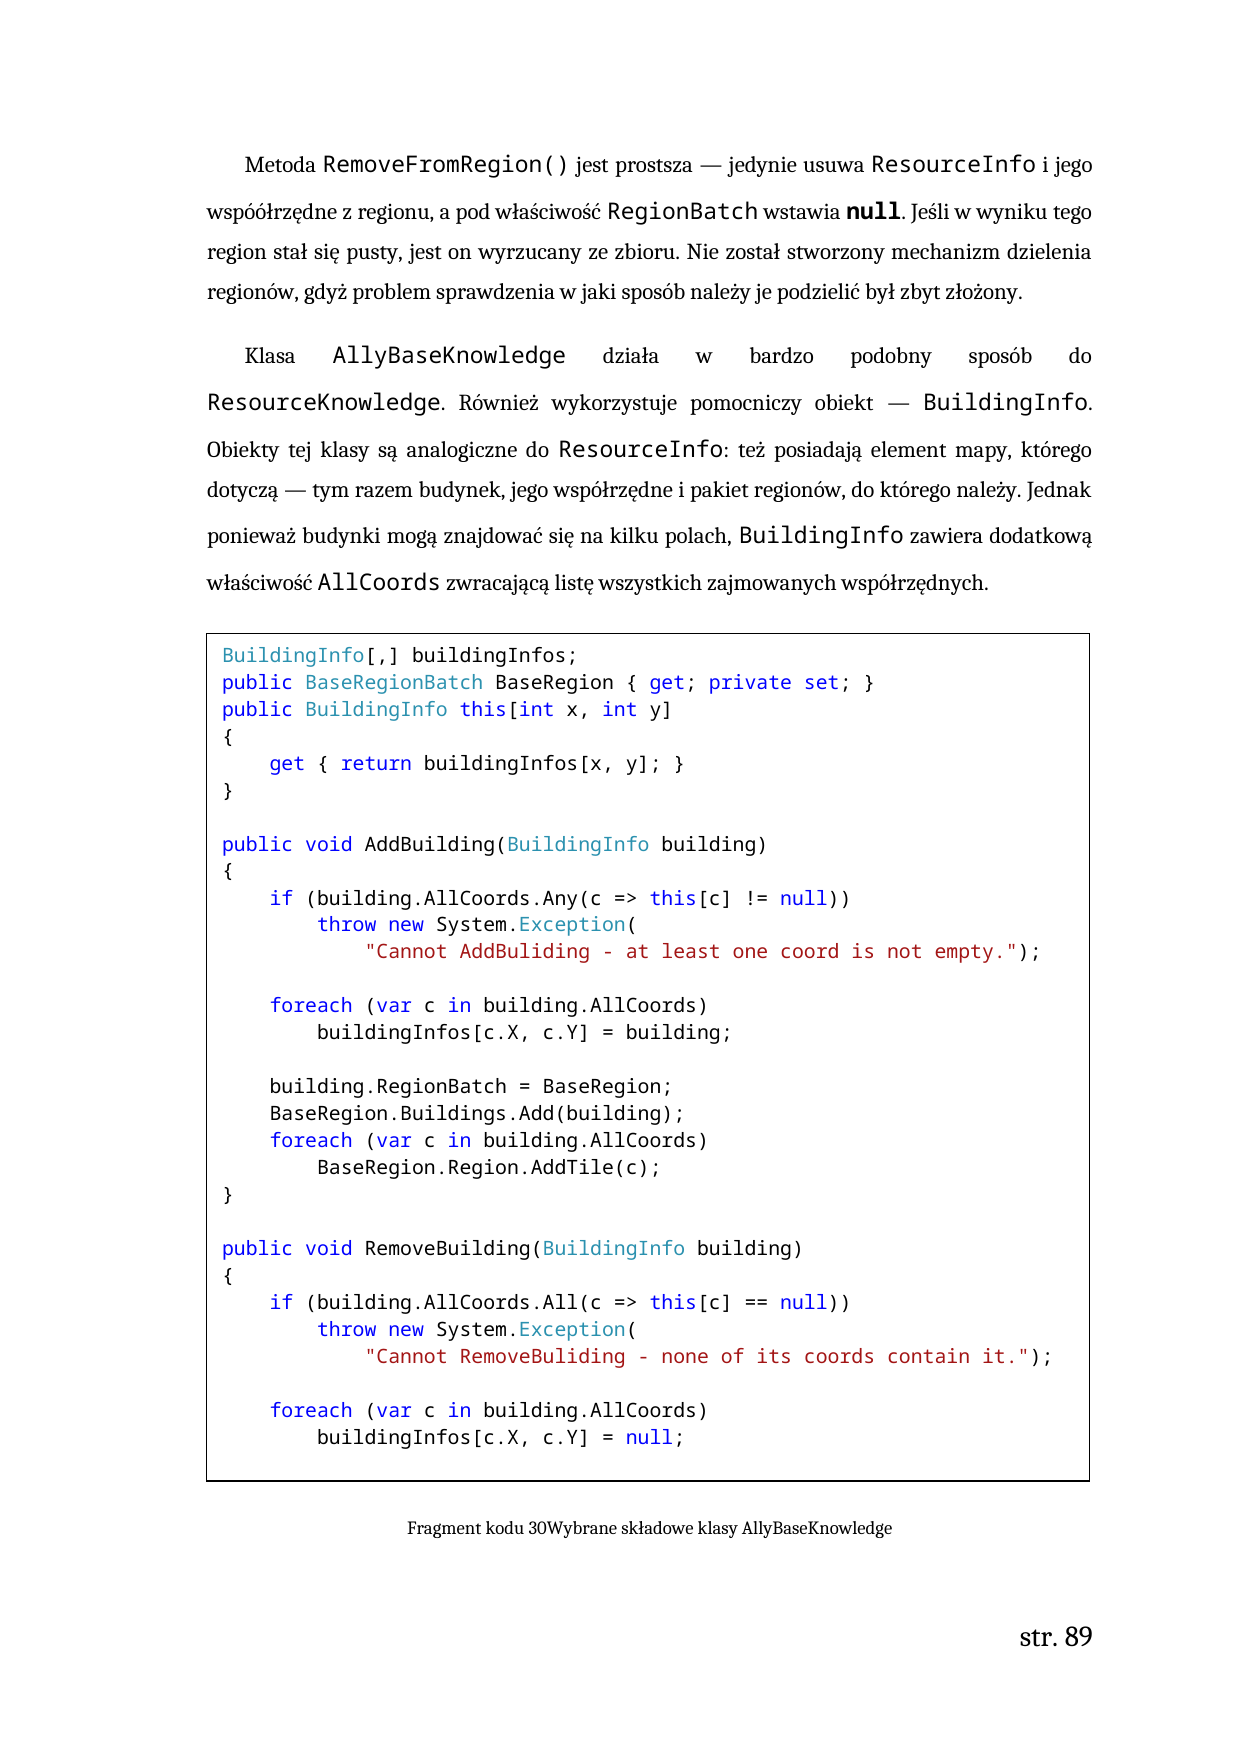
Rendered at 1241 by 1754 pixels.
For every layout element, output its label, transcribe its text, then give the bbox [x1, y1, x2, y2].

text Metoda RemoveFromRegion() jest prostsza — jedynie usuwa ResourceInfo i jego wspóółrzędne z regionu, a pod właściwość RegionBatch wstawia null. Jeśli w wyniku tego region stał się pusty, jest on wyrzucany ze zbioru. Nie został stworzony mechanizm dzielenia regionów, gdyż problem sprawdzenia w jaki sposób należy je podzielić był zbyt złożony. [207, 148, 1092, 305]
text Klasa AllyBaseKnowledge działa w bardzo podobny sposób do ResourceKnowledge. Również wykorzystuje pomocniczy obiekt — BuildingInfo. Obiekty tej klasy są analogiczne do ResourceInfo: też posiadają element mapy, którego dotyczą — tym razem budynek, jego współrzędne i pakiet regionów, do którego należy. Jednak ponieważ budynki mogą znajdować się na kilku polach, BuildingInfo zawiera dodatkową właściwość AllCoords zwracającą listę wszystkich zajmowanych współrzędnych. [207, 339, 1092, 597]
